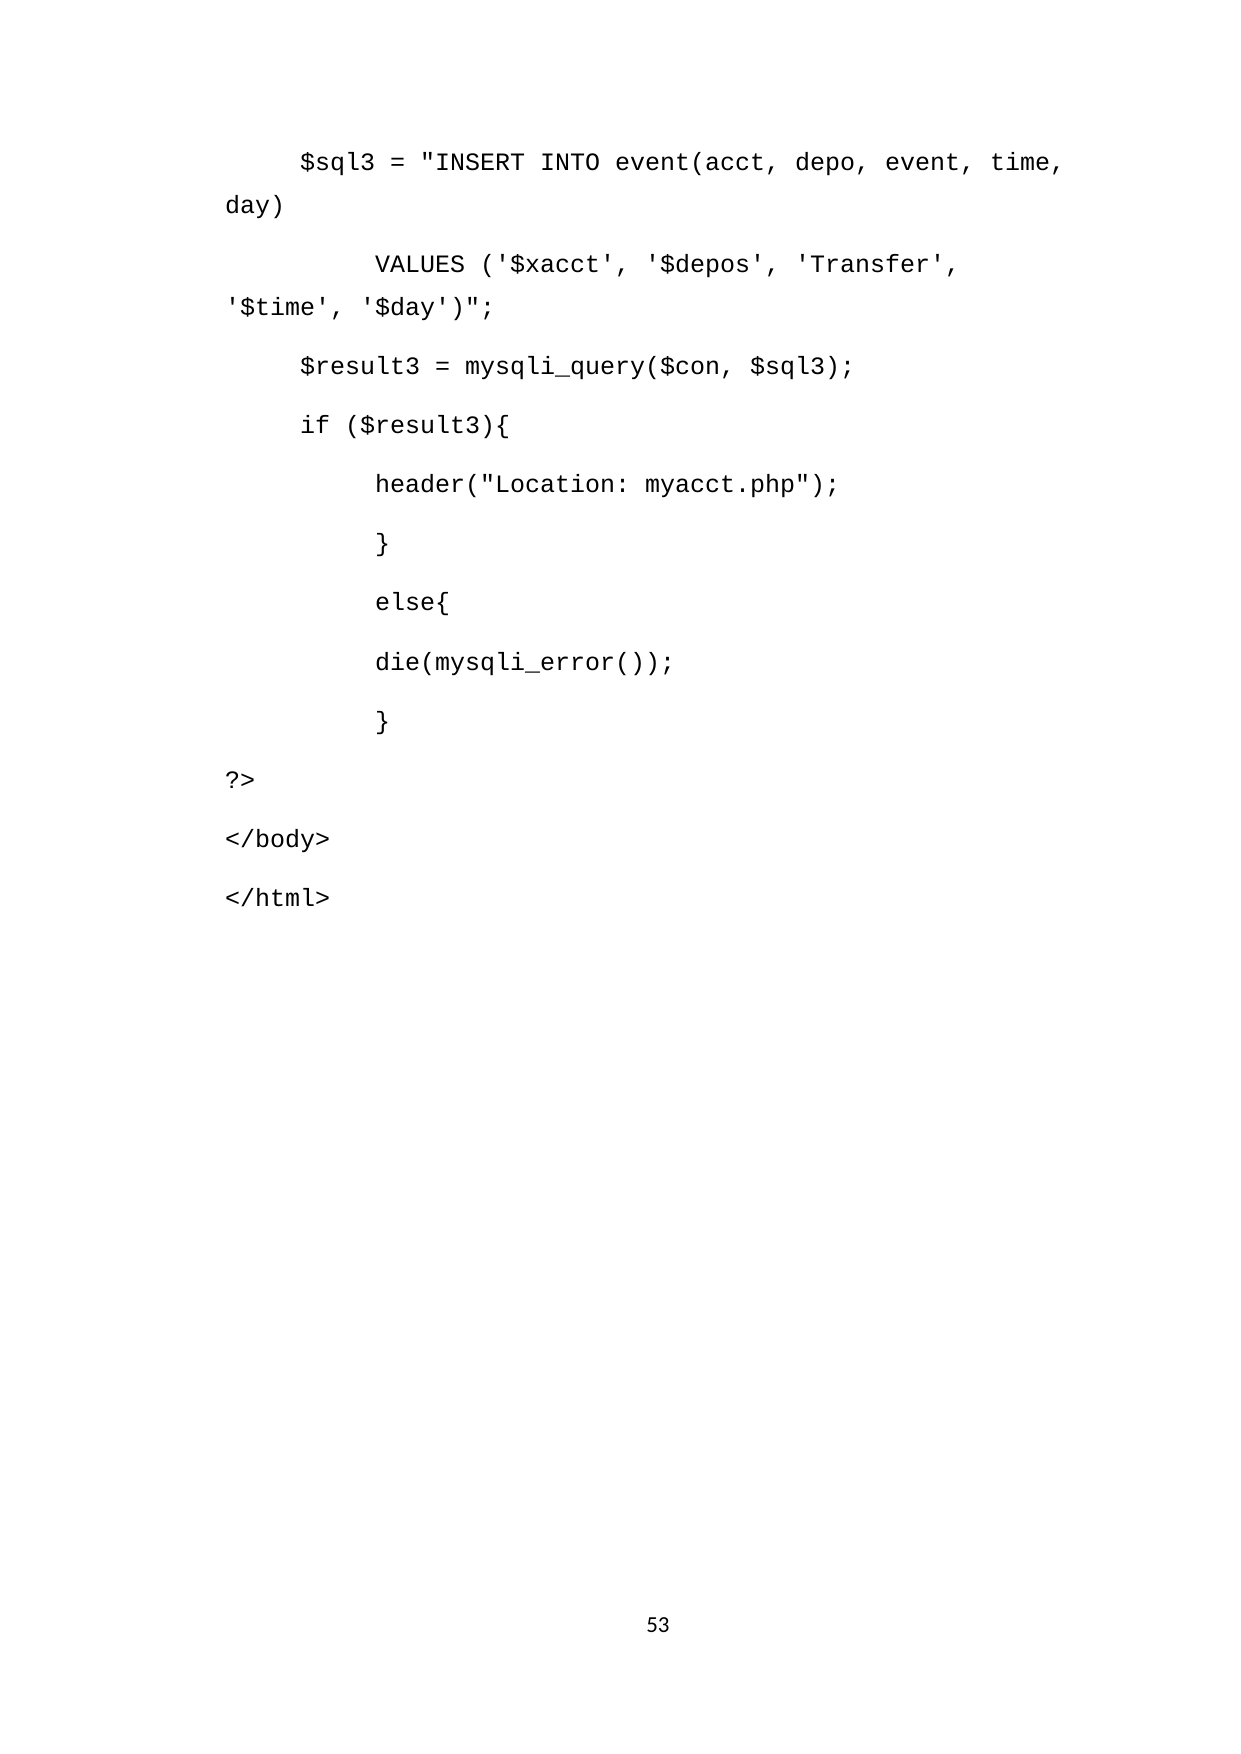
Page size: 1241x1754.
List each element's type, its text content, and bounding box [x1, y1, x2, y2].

text VALUES ('$xacct', '$depos', 'Transfer', '$time', '$day')"; [225, 252, 1090, 322]
text } [225, 531, 1090, 559]
text </body> [225, 827, 1090, 855]
text else{ [225, 590, 1090, 618]
text } [225, 708, 1090, 737]
text $result3 = mysqli_query($con, $sql3); [225, 353, 1090, 382]
text $sql3 = "INSERT INTO event(acct, depo, event, time, day) [225, 150, 1090, 221]
text </html> [225, 886, 1090, 914]
text ?> [225, 767, 1090, 796]
text die(mysqli_error()); [225, 649, 1090, 677]
text if ($result3){ [225, 412, 1090, 441]
text header("Location: myacct.php"); [225, 472, 1090, 500]
